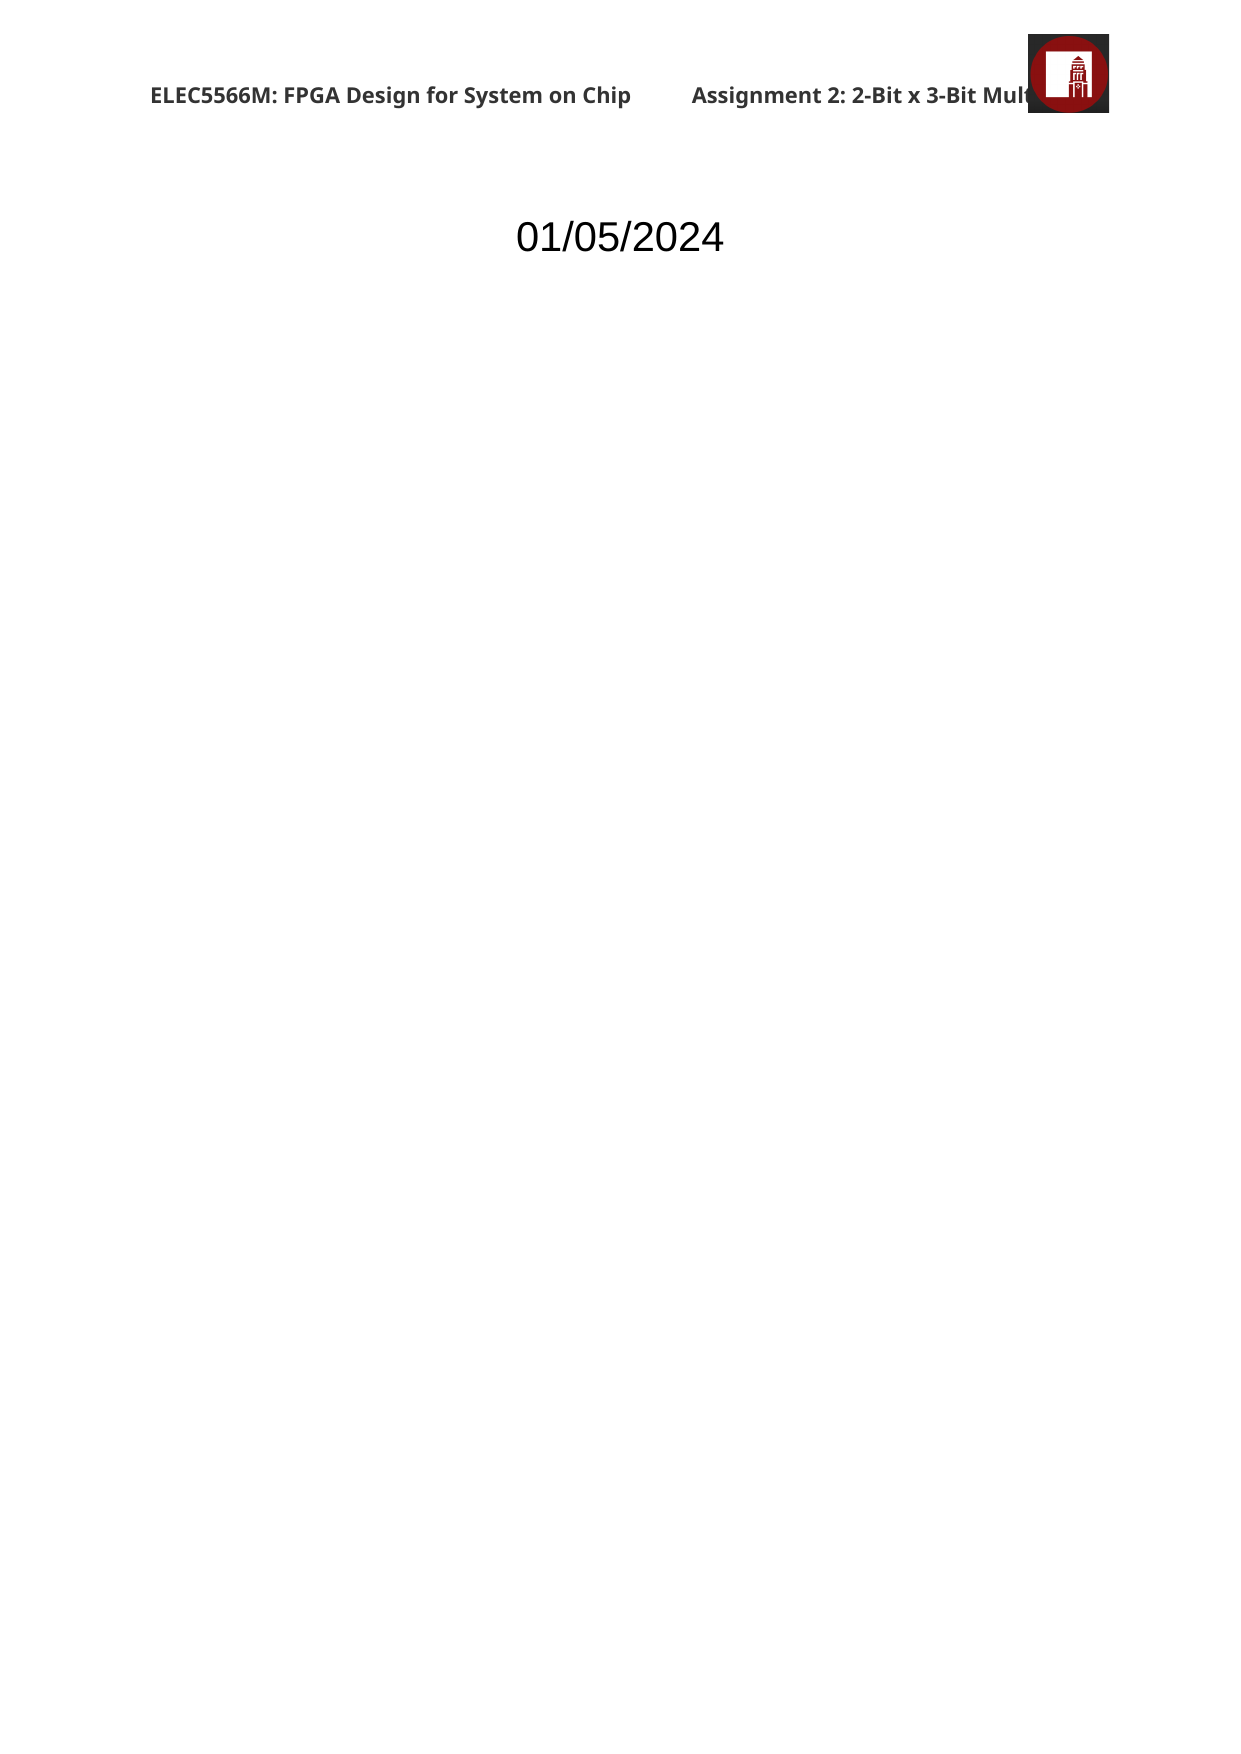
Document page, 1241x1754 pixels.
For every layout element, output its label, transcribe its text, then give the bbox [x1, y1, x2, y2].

text 01/05/2024 [148, 213, 1093, 261]
picture [1027, 34, 1109, 113]
